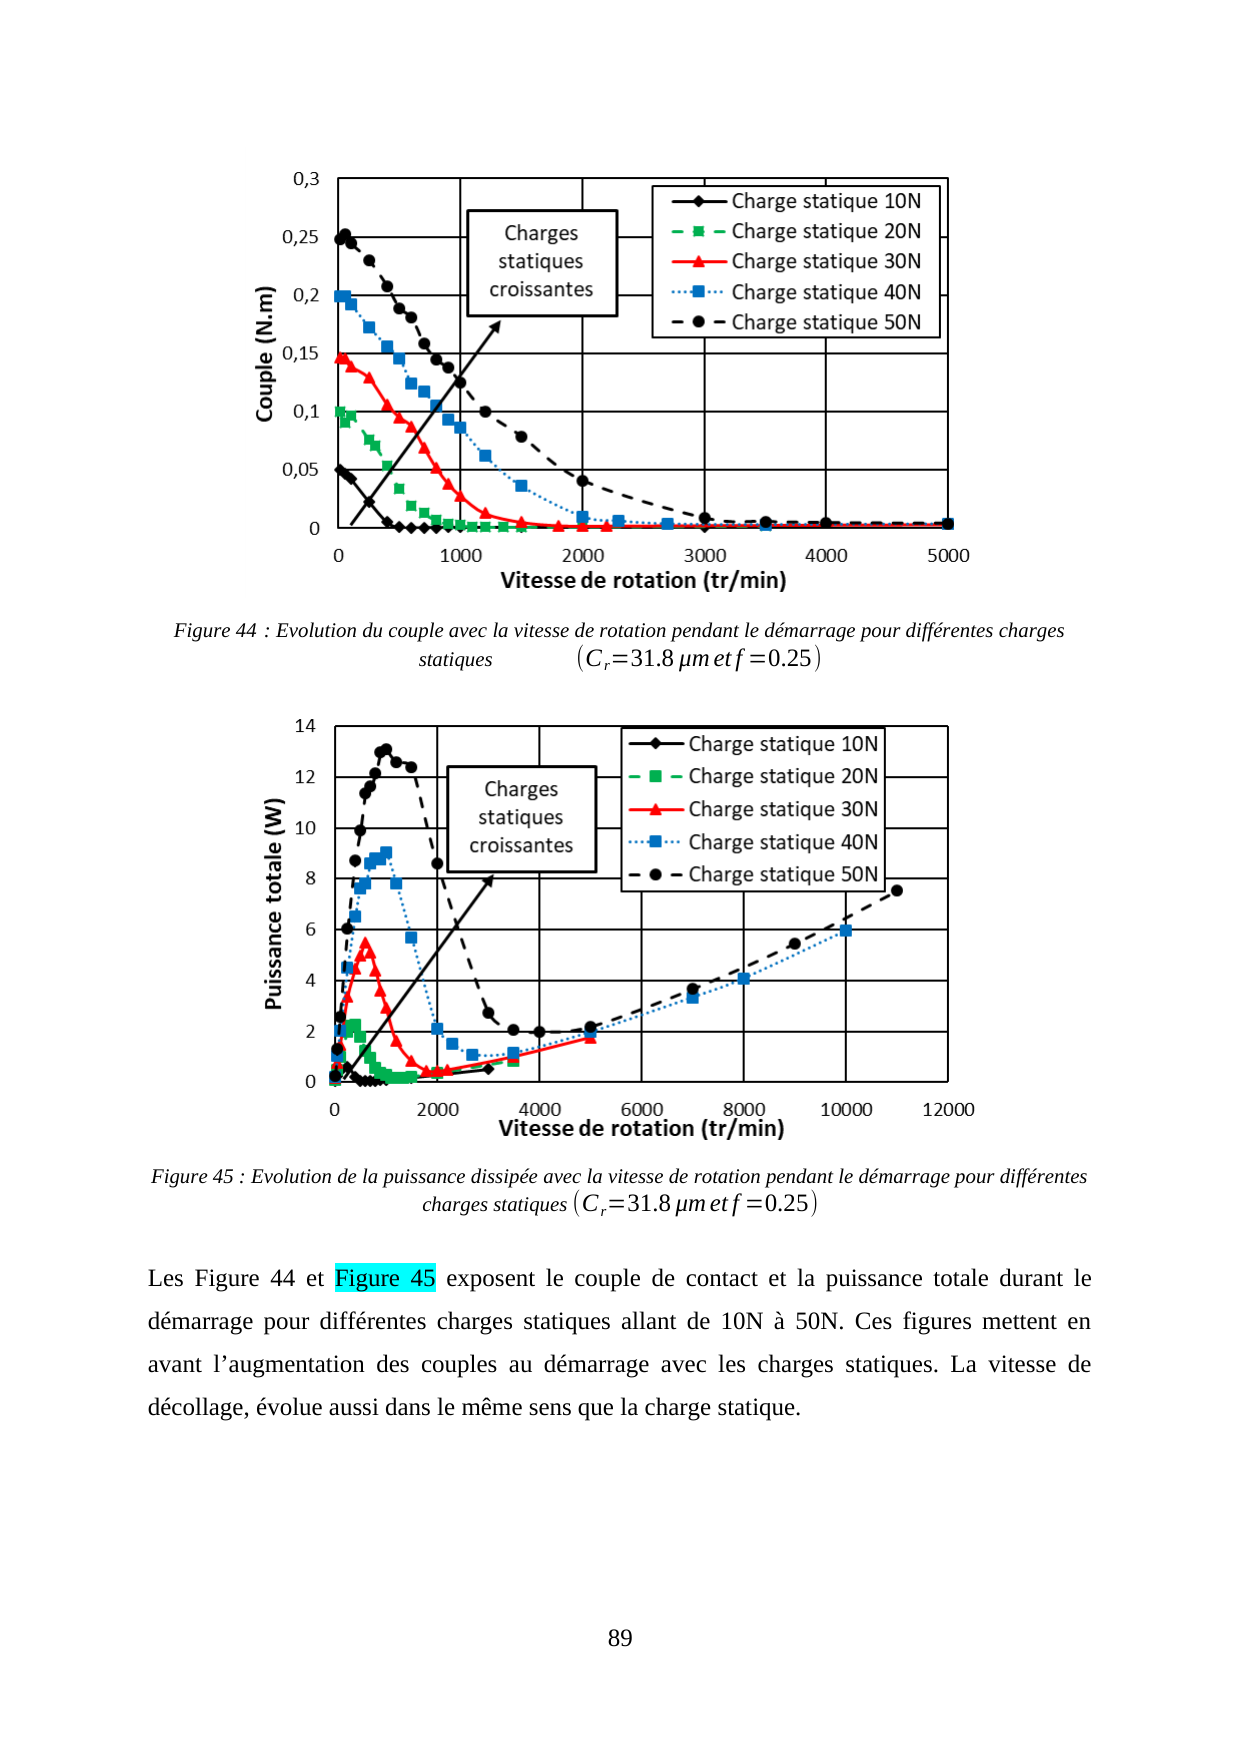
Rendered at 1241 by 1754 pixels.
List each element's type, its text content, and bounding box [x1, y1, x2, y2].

picture [244, 147, 996, 598]
picture [245, 695, 996, 1146]
text Figure 45 : Evolution de la puissance dissipée avec la vitesse de rotation pendant le démarrage pour différentes charges statiques [148, 1164, 1093, 1220]
text Figure 44 : Evolution du couple avec la vitesse de rotation pendant le démarrage pour différentes charges statiques [148, 618, 1093, 674]
text Les Figure 44 et Figure 45 exposent le couple de contact et la puissance totale durant le démarrage pour différentes charges statiques allant de 10N à 50N. Ces figures mettent en avant l’augmentation des couples au démarrage avec les charges statiques. La vitesse de décollage, évolue aussi dans le même sens que la charge statique. [148, 1263, 1093, 1421]
